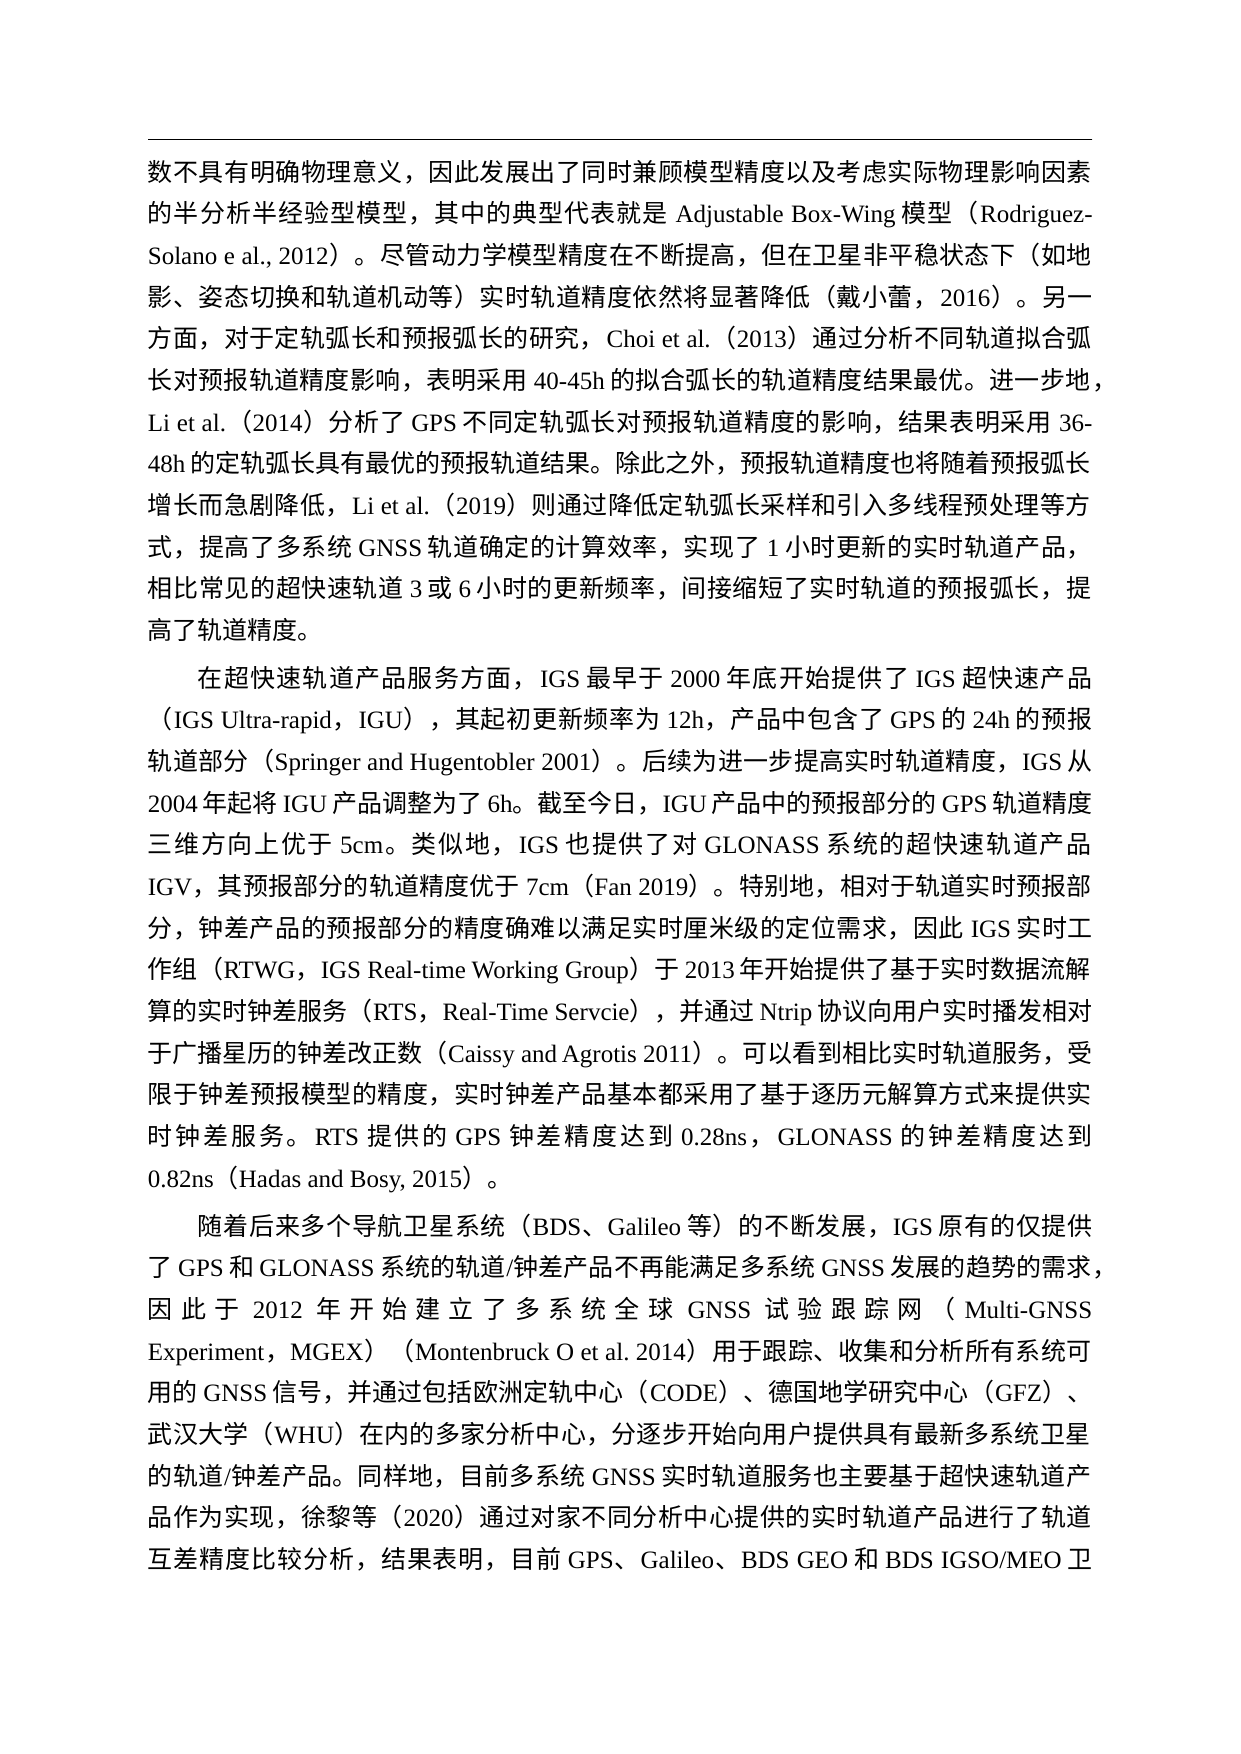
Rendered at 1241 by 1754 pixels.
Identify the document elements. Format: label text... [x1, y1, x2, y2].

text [148, 148, 1092, 648]
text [148, 1202, 1092, 1577]
text 在超快速轨道产品服务方面，IGS最早于2000年底开始提供了IGS超快速产品（IGS Ultra-rapid，IGU），其起初更新频率为12h，产品中包含了GPS的24h的预报轨道部分（Springer and Hugentobler 2001）。后续为进一步提高实时轨道精度，IGS从2004年起将IGU产品调整为了6h。截至今日，IGU产品中的预报部分的GPS轨道精度三维方向上优于5cm。类似地，IGS也提供了对GLONASS系统的超快速轨道产品IGV，其预报部分的轨道精度优于7cm（Fan 2019）。特别地，相对于轨道实时预报部分，钟差产品的预报部分的精度确难以满足实时厘米级的定位需求，因此IGS实时工作组（RTWG，IGS Real-time Working Group）于2013年开始提供了基于实时数据流解算的实时钟差服务（RTS，Real-Time Servcie），并通过Ntrip协议向用户实时播发相对于广播星历的钟差改正数（Caissy and Agrotis 2011）。可以看到相比实时轨道服务，受限于钟差预报模型的精度，实时钟差产品基本都采用了基于逐历元解算方式来提供实时钟差服务。RTS提供的GPS钟差精度达到0.28ns，GLONASS的钟差精度达到0.82ns（Hadas and Bosy, 2015）。 [148, 654, 1092, 1196]
